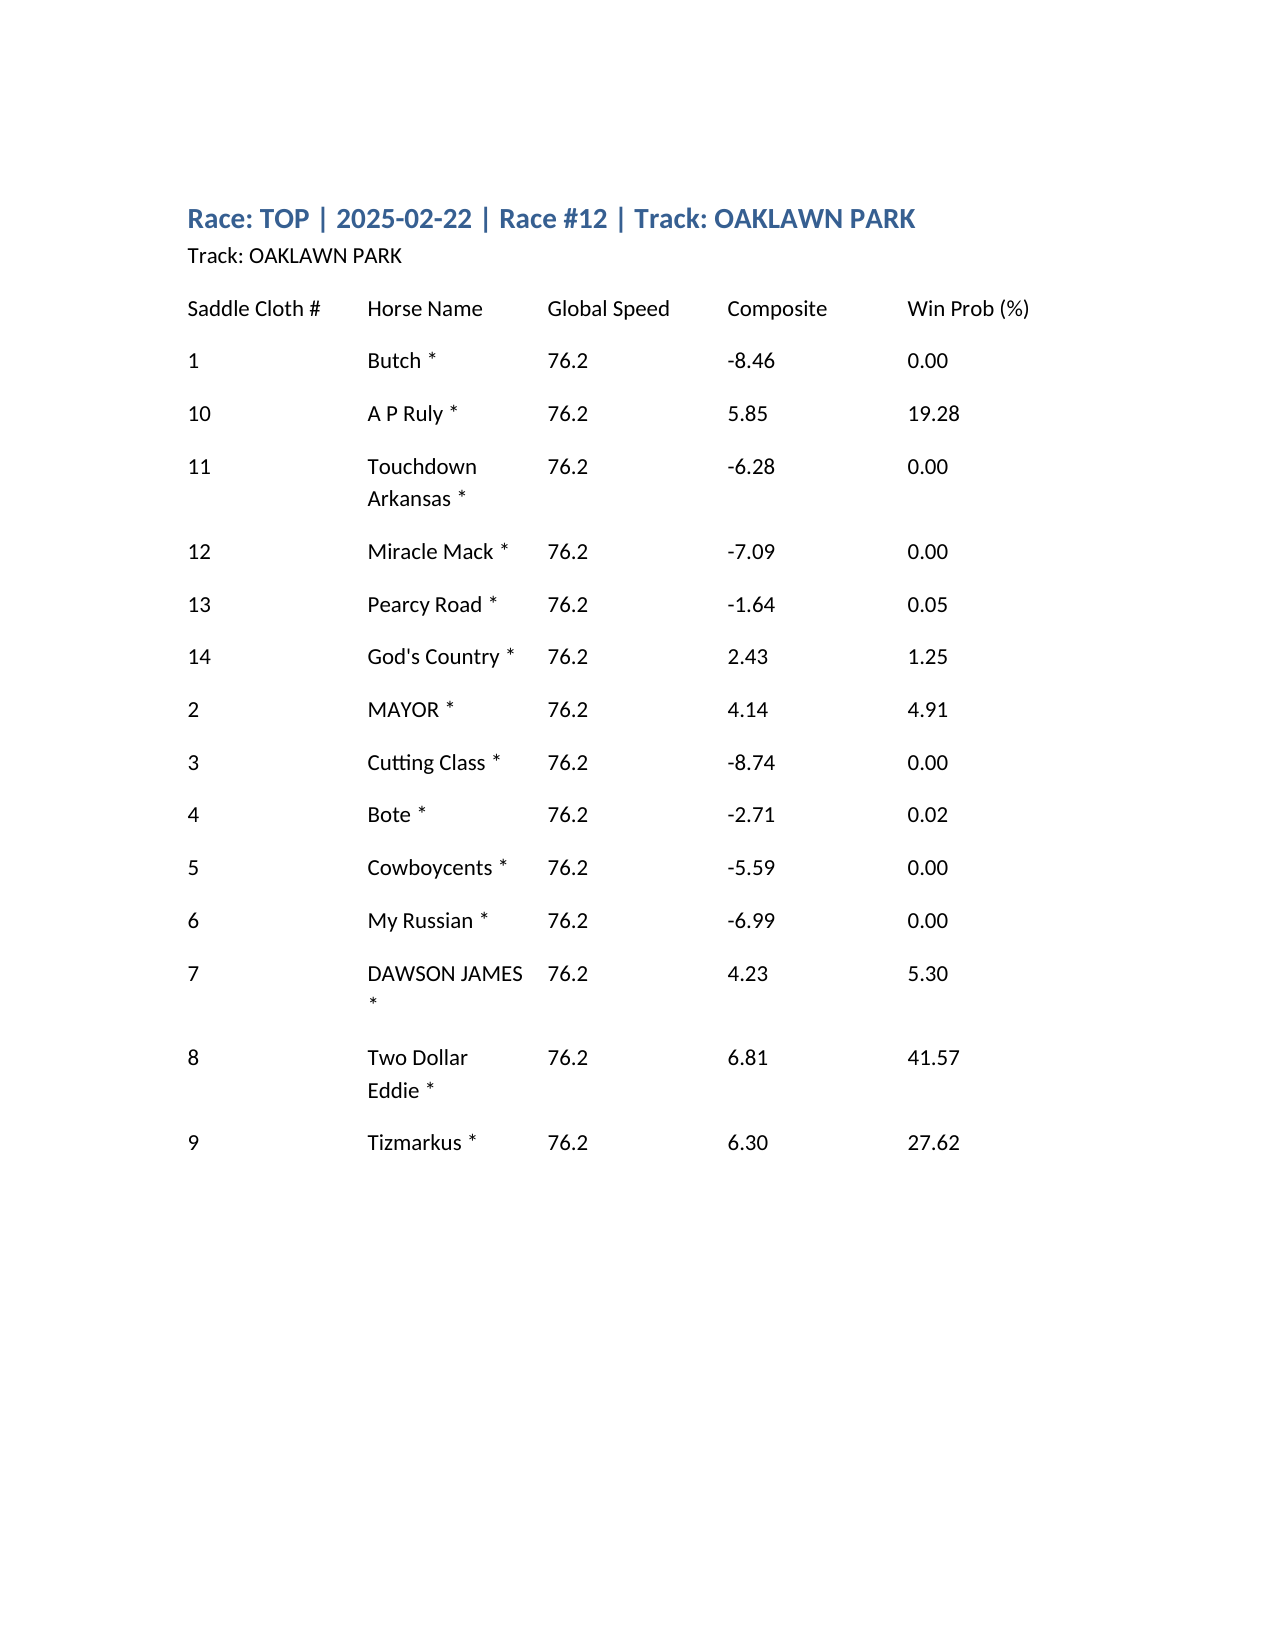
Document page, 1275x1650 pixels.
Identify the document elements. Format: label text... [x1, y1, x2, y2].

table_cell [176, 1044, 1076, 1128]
subtitle Race: TOP | 2025-02-22 | Race #12 | Track: OAKLAWN PARK [187, 200, 1087, 236]
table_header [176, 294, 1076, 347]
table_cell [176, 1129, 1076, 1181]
text Track: OAKLAWN PARK [187, 241, 1087, 269]
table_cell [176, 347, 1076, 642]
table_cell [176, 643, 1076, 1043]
